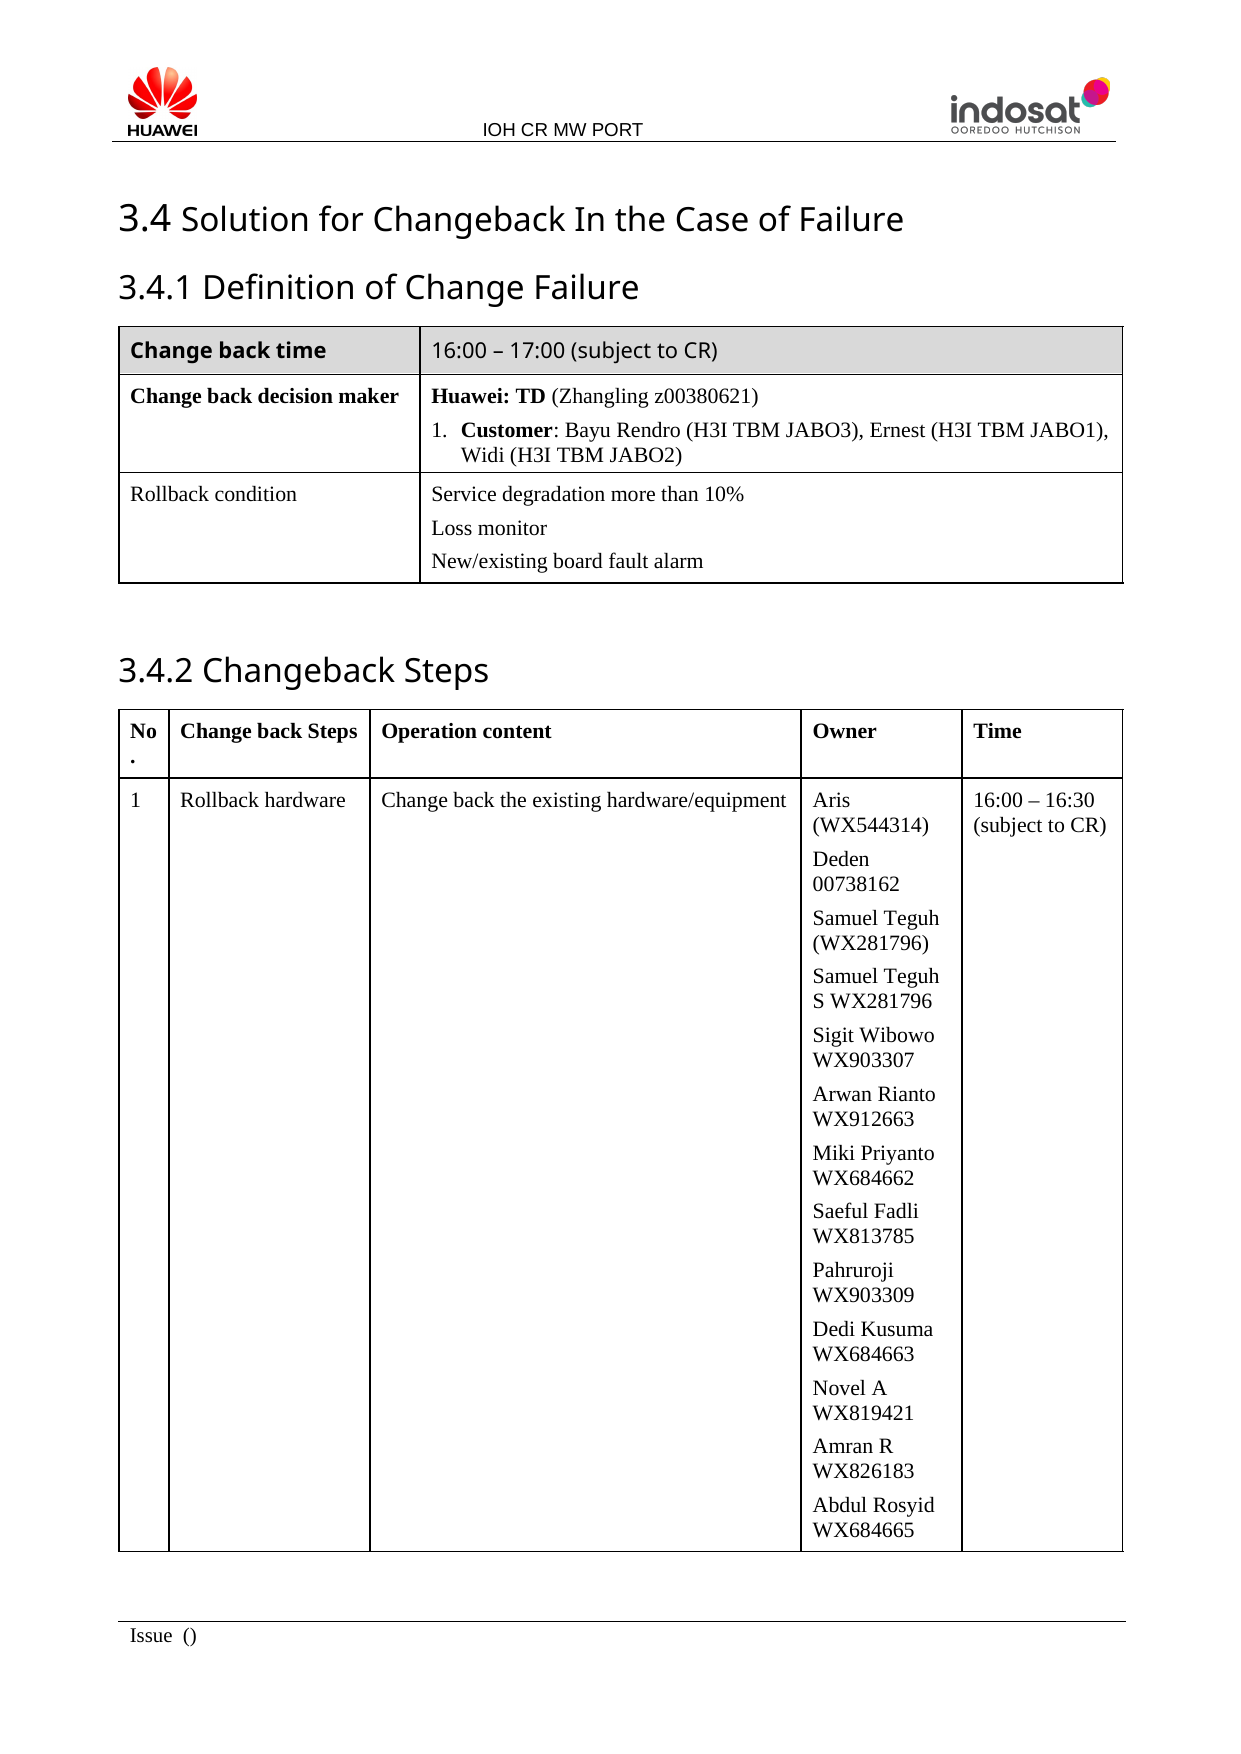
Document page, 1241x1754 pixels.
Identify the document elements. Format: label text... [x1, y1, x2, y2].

subtitle Definition of Change Failure [118, 263, 1122, 309]
table_cell Rollback hardware [170, 779, 369, 1551]
table_header Change back time [120, 327, 419, 373]
table_cell 16:00 – 16:30 (subject to CR) [963, 779, 1122, 1551]
table_cell Change back the existing hardware/equipment [371, 779, 800, 1551]
table_header Owner [802, 710, 961, 777]
picture [128, 67, 197, 136]
table_cell 1 [120, 779, 168, 1551]
table_cell Rollback condition [120, 473, 419, 582]
table_header Time [963, 710, 1122, 777]
table_cell Service degradation more than 10% Loss monitor New/existing board fault alarm [421, 473, 1122, 582]
table_header 16:00 – 17:00 (subject to CR) [421, 327, 1122, 373]
table_header No. [120, 710, 168, 777]
subtitle Changeback Steps [118, 646, 1122, 692]
table_header Operation content [371, 710, 800, 777]
table_cell Change back decision maker [120, 375, 419, 472]
table_header Change back Steps [170, 710, 369, 777]
picture [925, 72, 1111, 141]
table_cell Huawei: TD (Zhangling z00380621) Customer: Bayu Rendro (H3I TBM JABO3), Ernest (H3I TBM JABO1), Widi (H3I TBM JABO2) [421, 375, 1122, 472]
subtitle Solution for Changeback In the Case of Failure [118, 192, 1122, 243]
